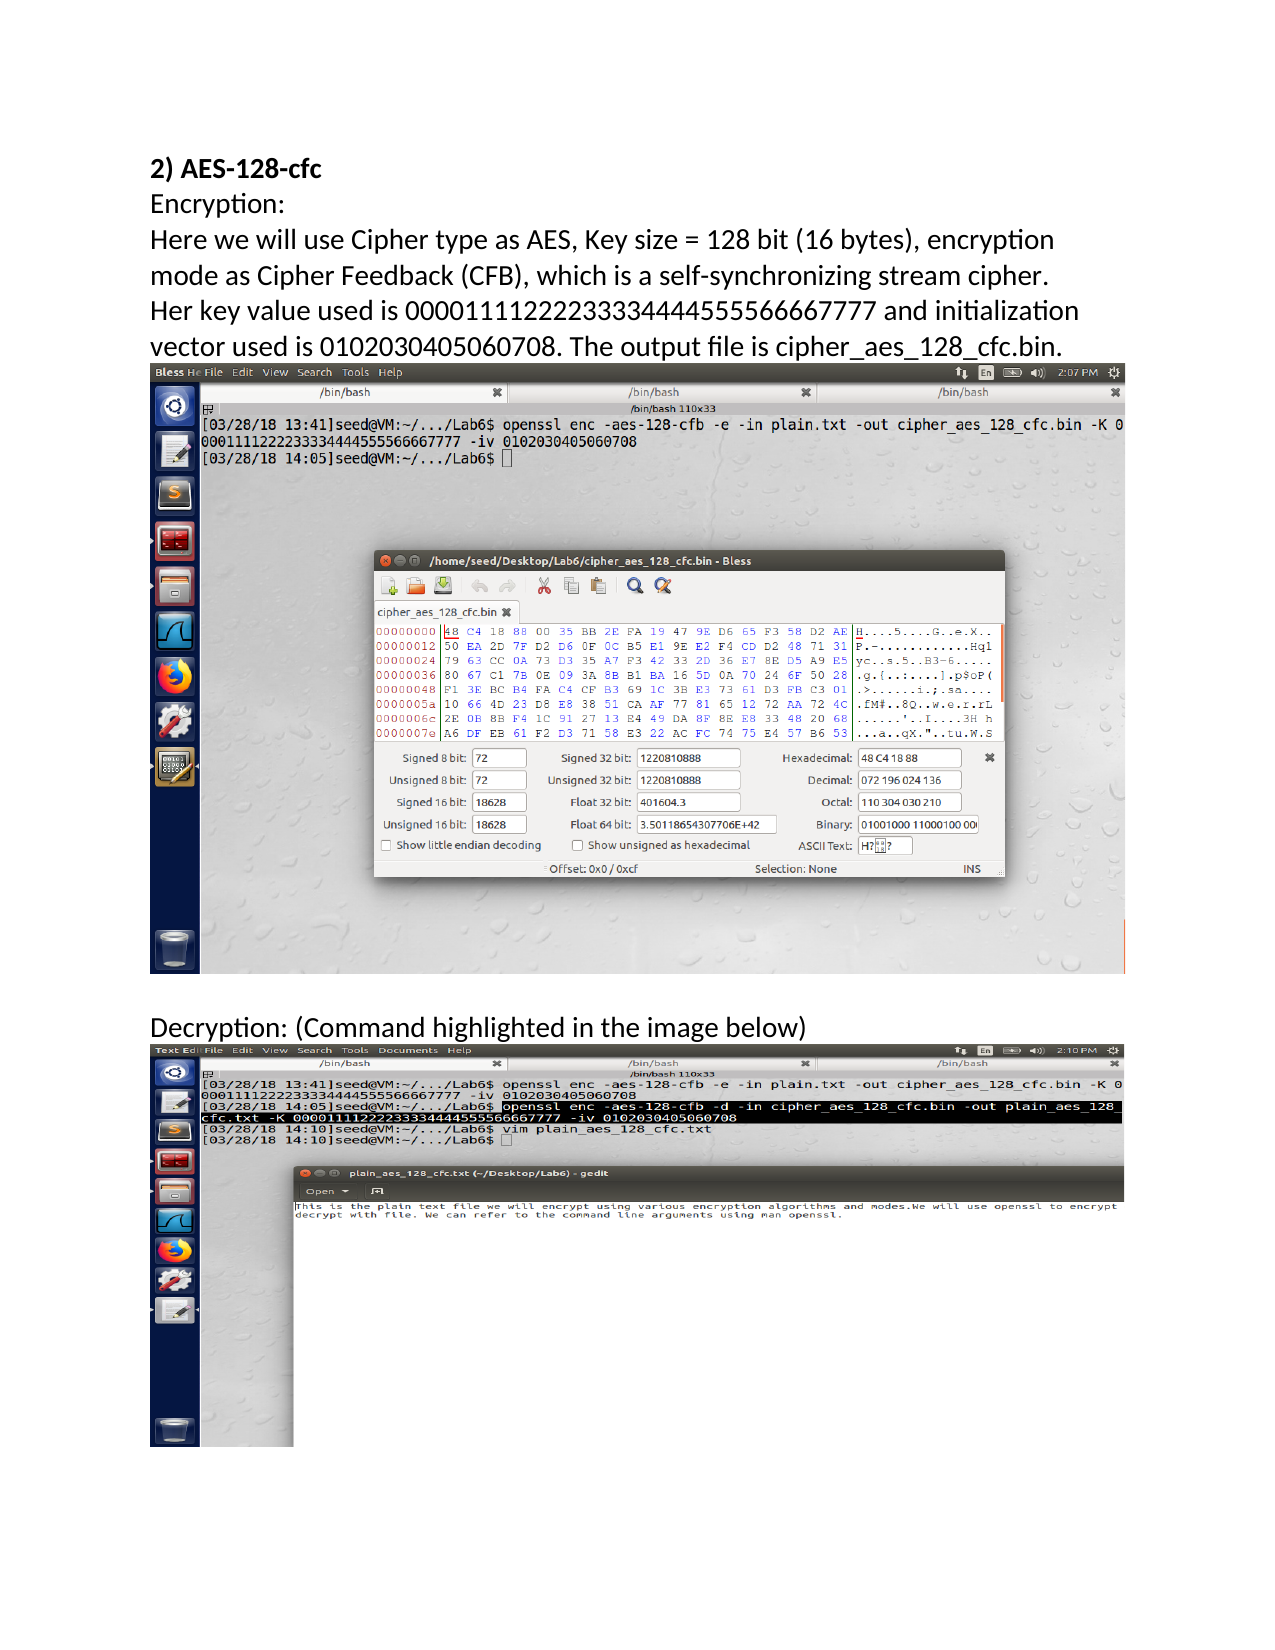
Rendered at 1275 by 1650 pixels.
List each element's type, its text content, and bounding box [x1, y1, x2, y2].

picture [150, 363, 1125, 974]
text Decryption: (Command highlighted in the image below) [150, 1009, 1125, 1044]
text Encryption: [150, 186, 1125, 221]
picture [150, 1044, 1125, 1447]
text Here we will use Cipher type as AES, Key size = 128 bit (16 bytes), encryption mode as Cipher Feedback (CFB), which is a self-synchronizing stream cipher. Her key value used is 00001111222233334444555566667777 and initialization vector used is 0102030405060708. The output file is cipher_aes_128_cfc.bin. [150, 221, 1125, 363]
text 2) AES-128-cfc [150, 150, 1125, 186]
